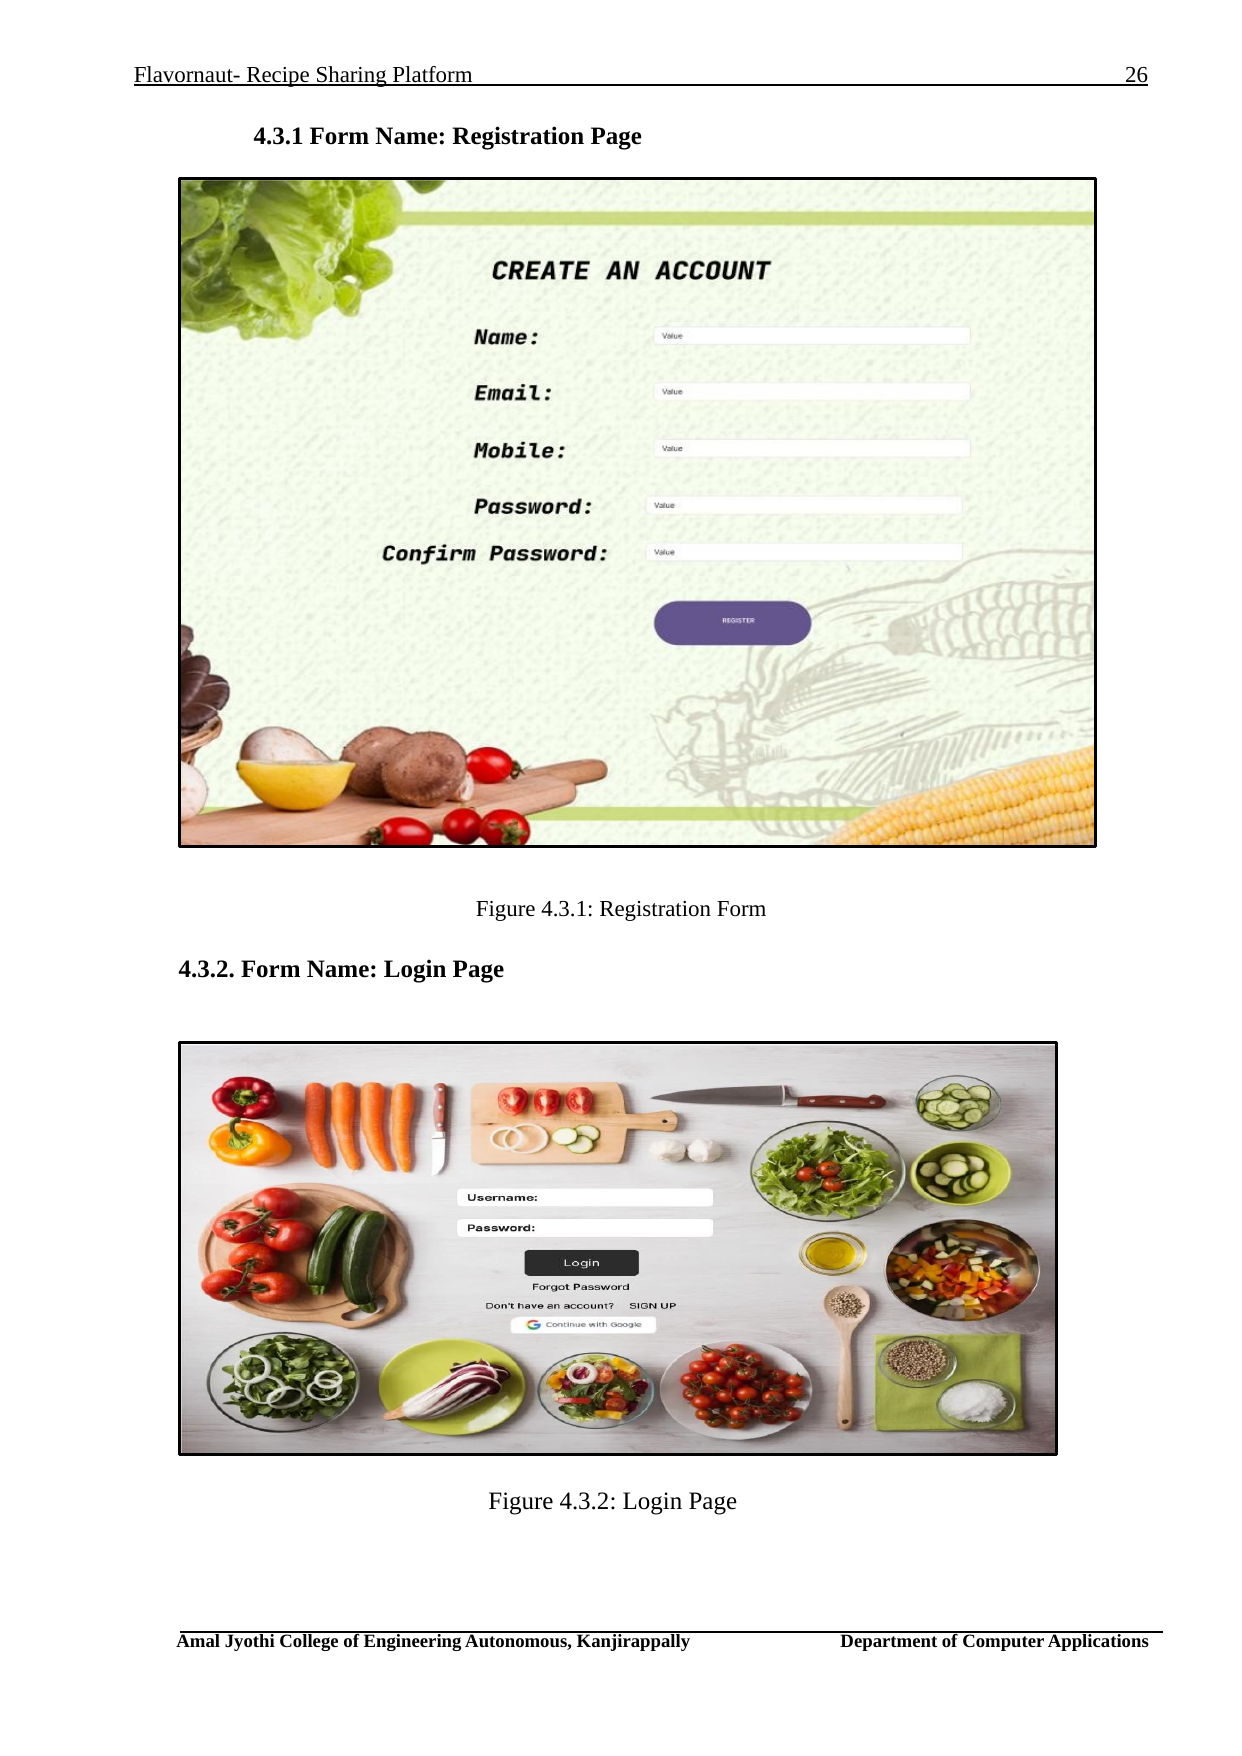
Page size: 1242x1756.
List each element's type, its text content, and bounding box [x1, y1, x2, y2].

text Figure 4.3.1: Registration Form [133, 895, 1154, 921]
picture [181, 180, 1094, 845]
picture [181, 1044, 1055, 1453]
text 4.3.2. Form Name: Login Page [178, 954, 1154, 983]
